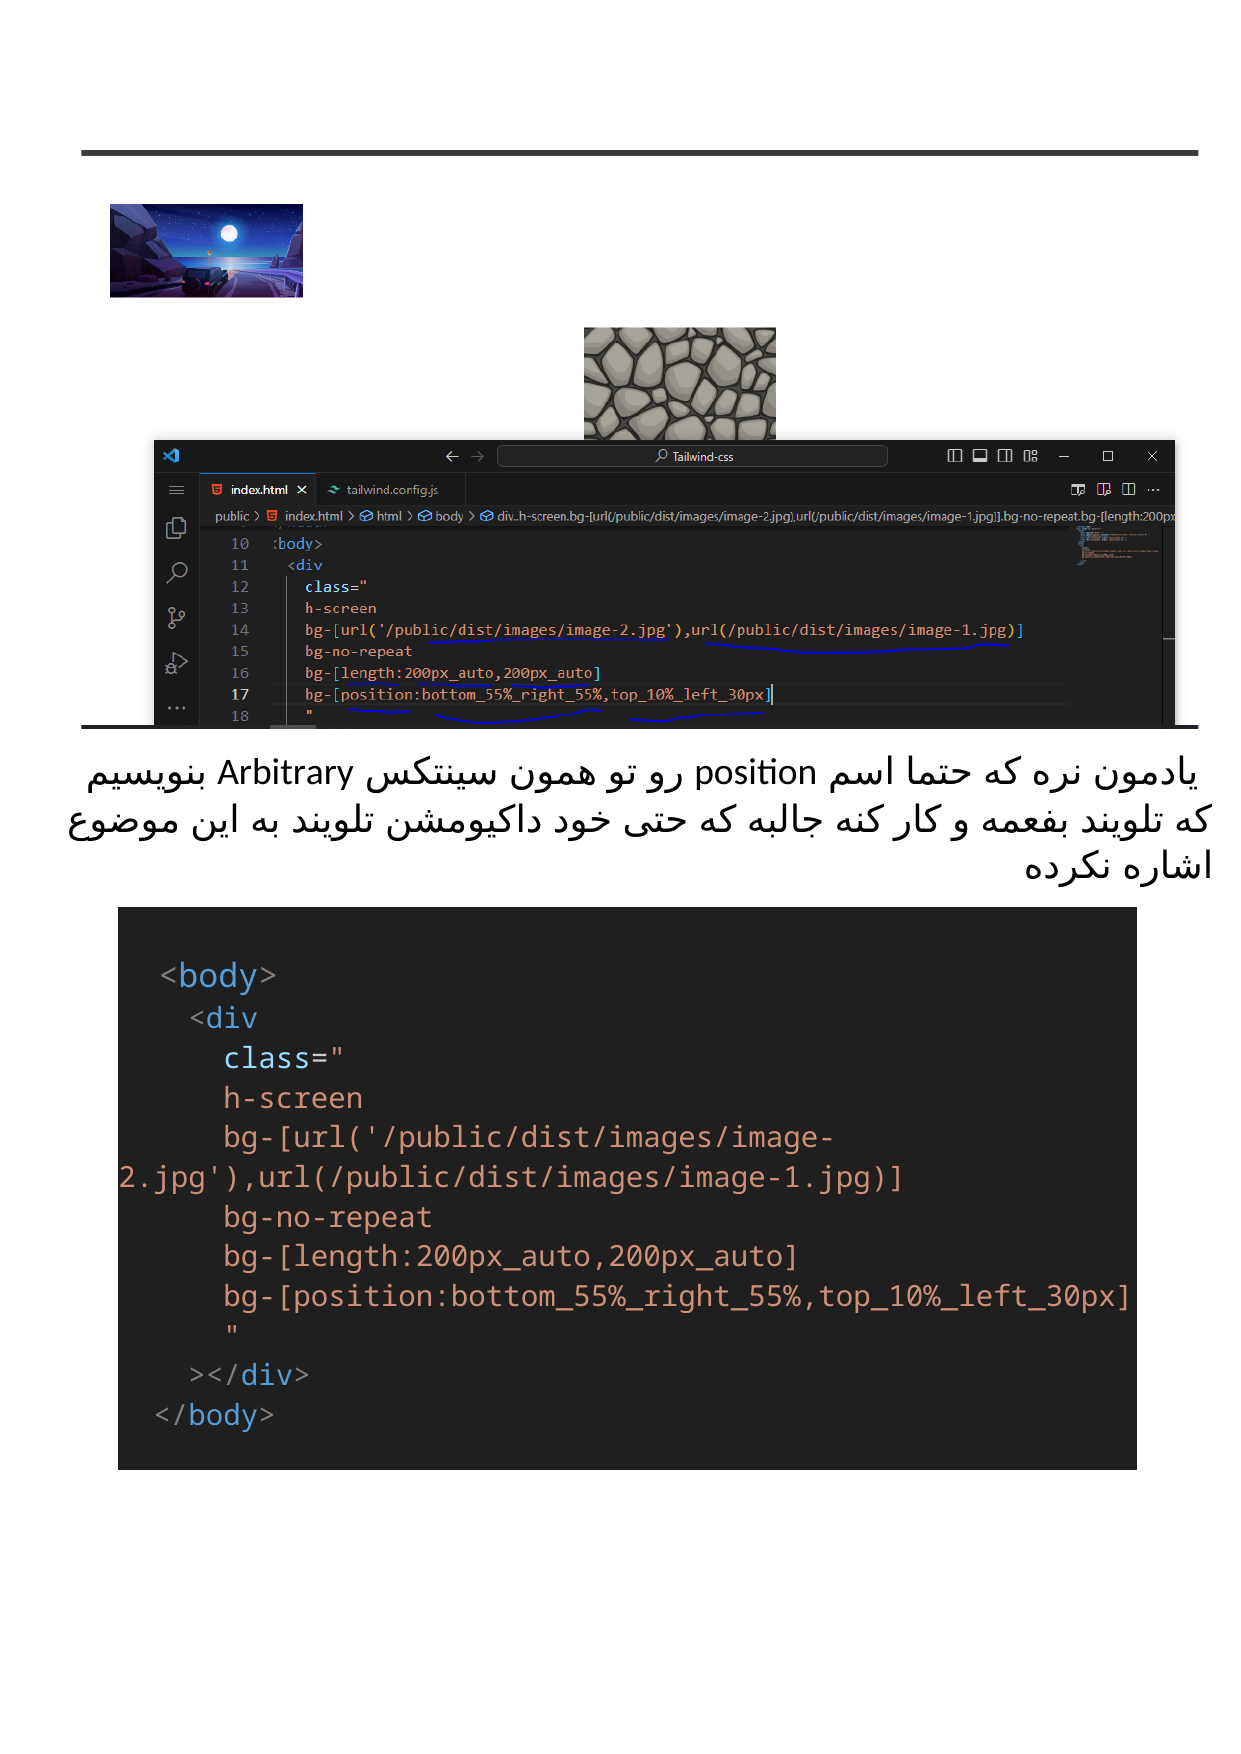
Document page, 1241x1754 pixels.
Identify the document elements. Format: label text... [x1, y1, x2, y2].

text class=" [118, 1037, 1137, 1077]
text bg-[position:bottom_55%_right_55%,top_10%_left_30px] [118, 1275, 1137, 1315]
text <body> [118, 952, 1137, 997]
text ></div> [118, 1355, 1137, 1394]
picture [81, 150, 1199, 729]
text bg-no-repeat [118, 1196, 1137, 1236]
text bg-[url('/public/dist/images/image- 2.jpg'),url(/public/dist/images/image-1.jpg)] [118, 1117, 1137, 1196]
text h-screen [118, 1077, 1137, 1117]
text bg-[length:200px_auto,200px_auto] [118, 1236, 1137, 1275]
text </body> [118, 1394, 1137, 1434]
text یادمون نره که حتما اسم position رو تو همون سینتکس Arbitrary بنویسیم که تلویند بفعمه و کار کنه جالبه که حتی خود داکیومشن تلویند به این موضوع اشاره نکرده [44, 748, 1213, 887]
text " [118, 1315, 1137, 1355]
text <div [118, 997, 1137, 1037]
